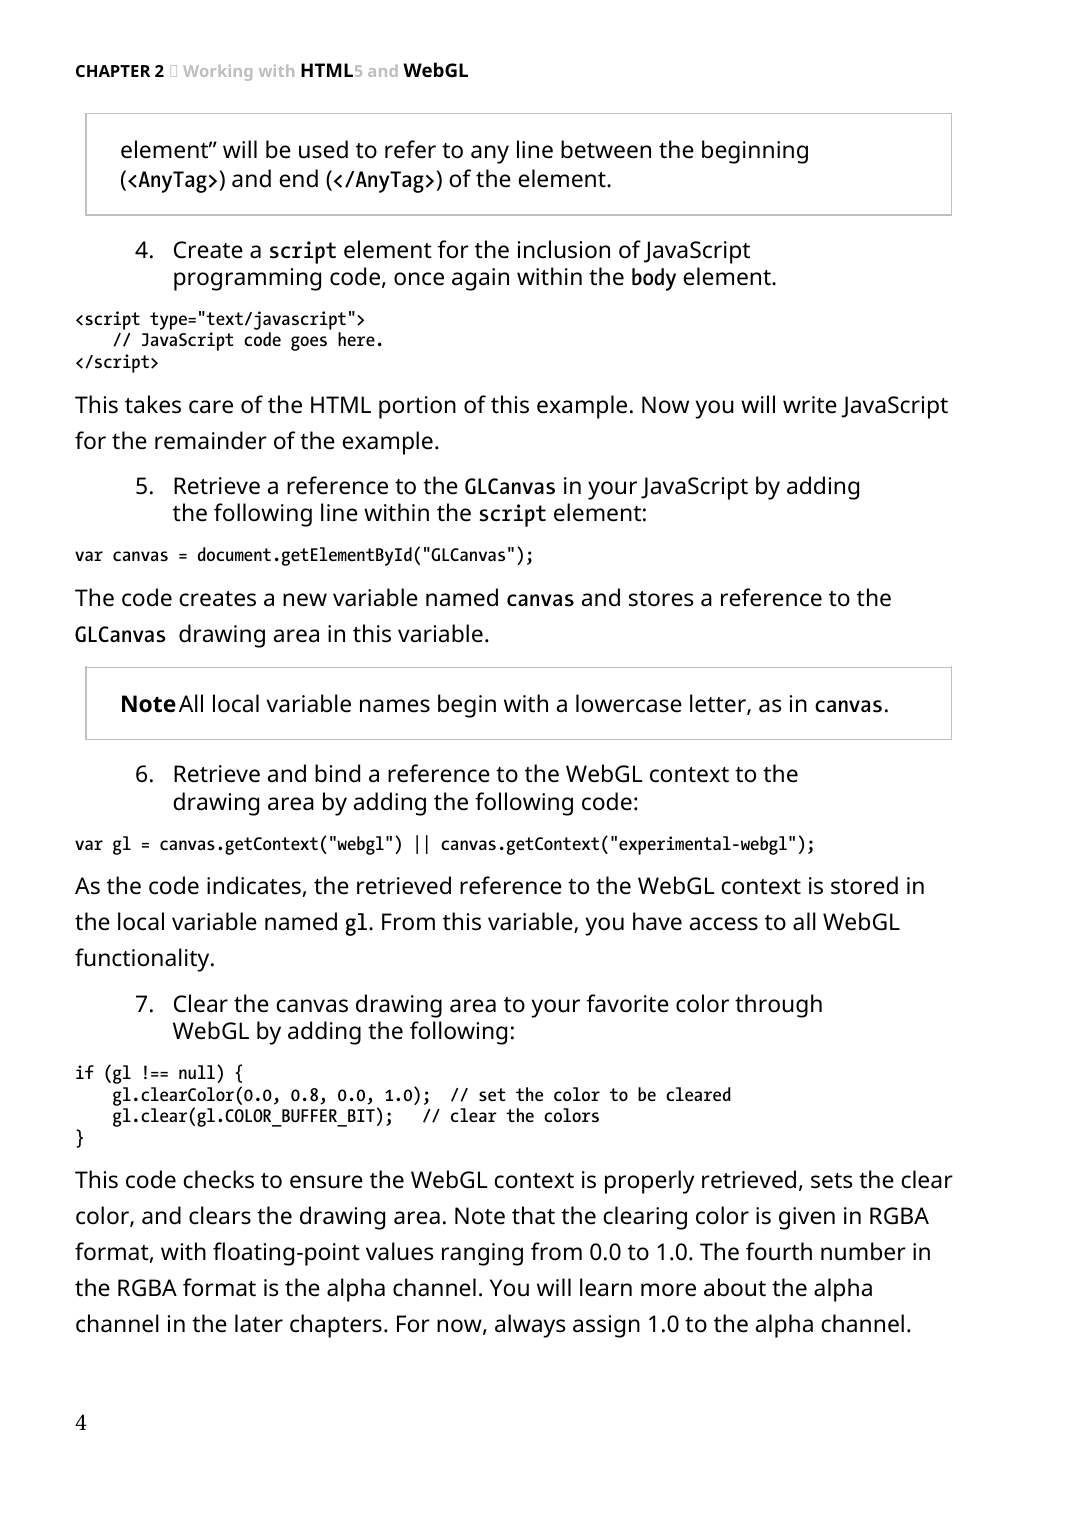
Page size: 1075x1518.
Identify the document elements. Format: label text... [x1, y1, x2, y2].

list Retrieve and bind a reference to the WebGL context to the drawing area by adding the following code: [135, 761, 872, 815]
text // JavaScript code goes here. [75, 333, 962, 352]
text var gl = canvas.getContext("webgl") || canvas.getContext("experimental-webgl"); [75, 836, 962, 855]
text This takes care of the HTML portion of this example. Now you will write JavaScript for the remainder of the example. [75, 389, 962, 456]
list Create a script element for the inclusion of JavaScript programming code, once again within the body element. [135, 236, 872, 291]
text var canvas = document.getElementById("GLCanvas"); [75, 548, 962, 567]
text As the code indicates, the retrieved reference to the WebGL context is stored in the local variable named gl. From this variable, you have access to all WebGL functionality. [75, 870, 962, 973]
text } [75, 1130, 962, 1149]
text gl.clearColor(0.0, 0.8, 0.0, 1.0); // set the color to be cleared [75, 1087, 962, 1106]
list Clear the canvas drawing area to your favorite color through WebGL by adding the following: [135, 991, 872, 1045]
text <script type="text/javascript"> [75, 311, 962, 330]
text </script> [75, 354, 962, 373]
list Retrieve a reference to the GLCanvas in your JavaScript by adding the following line within the script element: [135, 473, 872, 527]
text The code creates a new variable named canvas and stores a reference to the GLCanvas drawing area in this variable. [75, 582, 962, 649]
text gl.clear(gl.COLOR_BUFFER_BIT); // clear the colors [75, 1109, 962, 1127]
text if (gl !== null) { [75, 1066, 962, 1084]
text This code checks to ensure the WebGL context is properly retrieved, sets the clear color, and clears the drawing area. Note that the clearing color is given in RGBA format, with floating-point values ranging from 0.0 to 1.0. The fourth number in the RGBA format is the alpha channel. You will learn more about the alpha channel in the later chapters. For now, always assign 1.0 to the alpha channel. [75, 1164, 962, 1339]
text Note All local variable names begin with a lowercase letter, as in canvas. [87, 668, 951, 739]
